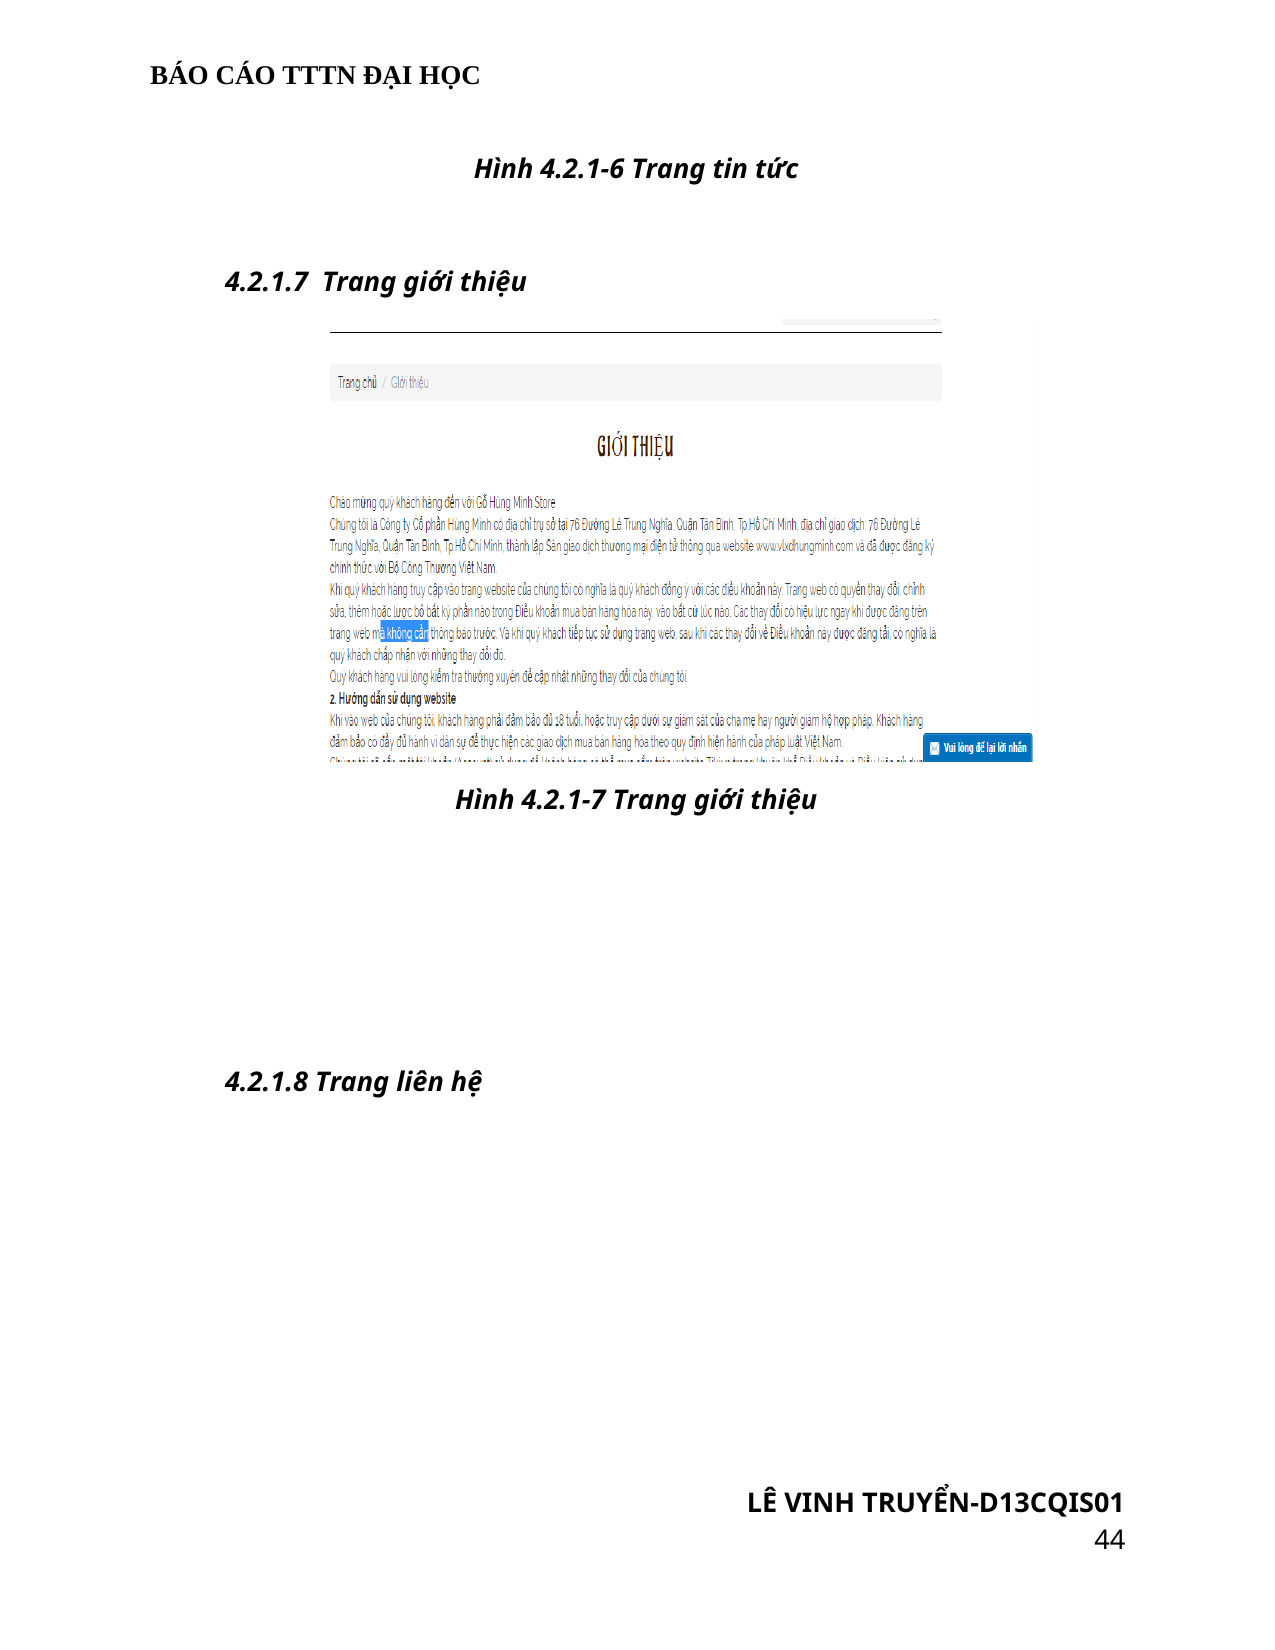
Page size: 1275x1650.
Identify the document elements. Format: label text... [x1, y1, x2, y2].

text Hình 4.2.1-6 Trang tin tức [150, 150, 1125, 187]
text Hình 4.2.1-7 Trang giới thiệu [150, 780, 1125, 817]
text 4.2.1.7 Trang giới thiệu [150, 263, 1125, 300]
text 4.2.1.8 Trang liên hệ [150, 1063, 1125, 1099]
